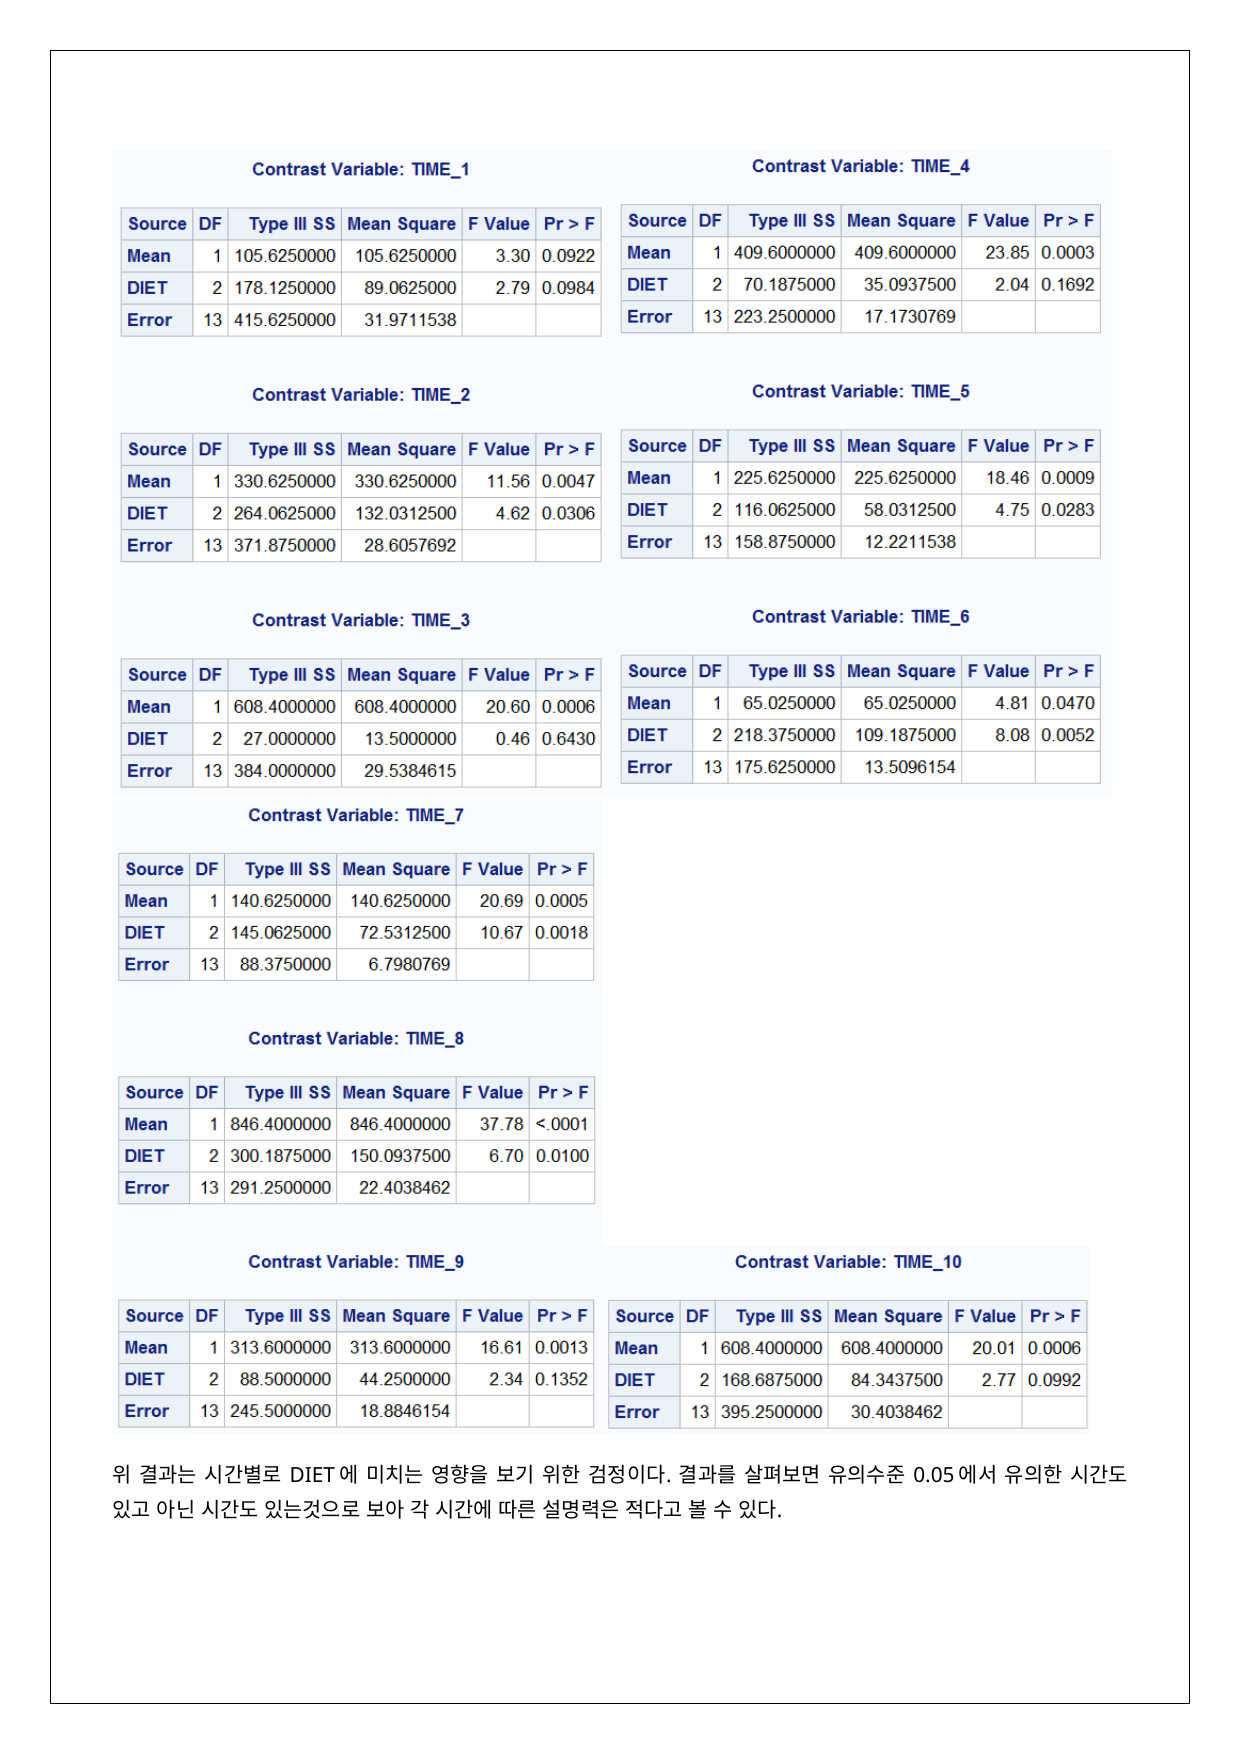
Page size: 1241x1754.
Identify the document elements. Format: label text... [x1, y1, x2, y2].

picture [112, 800, 1091, 1434]
picture [112, 150, 1112, 797]
text 위 결과는 시간별로 DIET에 미치는 영향을 보기 위한 검정이다. 결과를 살펴보면 유의수준 0.05에서 유의한 시간도 있고 아닌 시간도 있는것으로 보아 각 시간에 따른 설명력은 적다고 볼 수 있다. [112, 1458, 1128, 1523]
